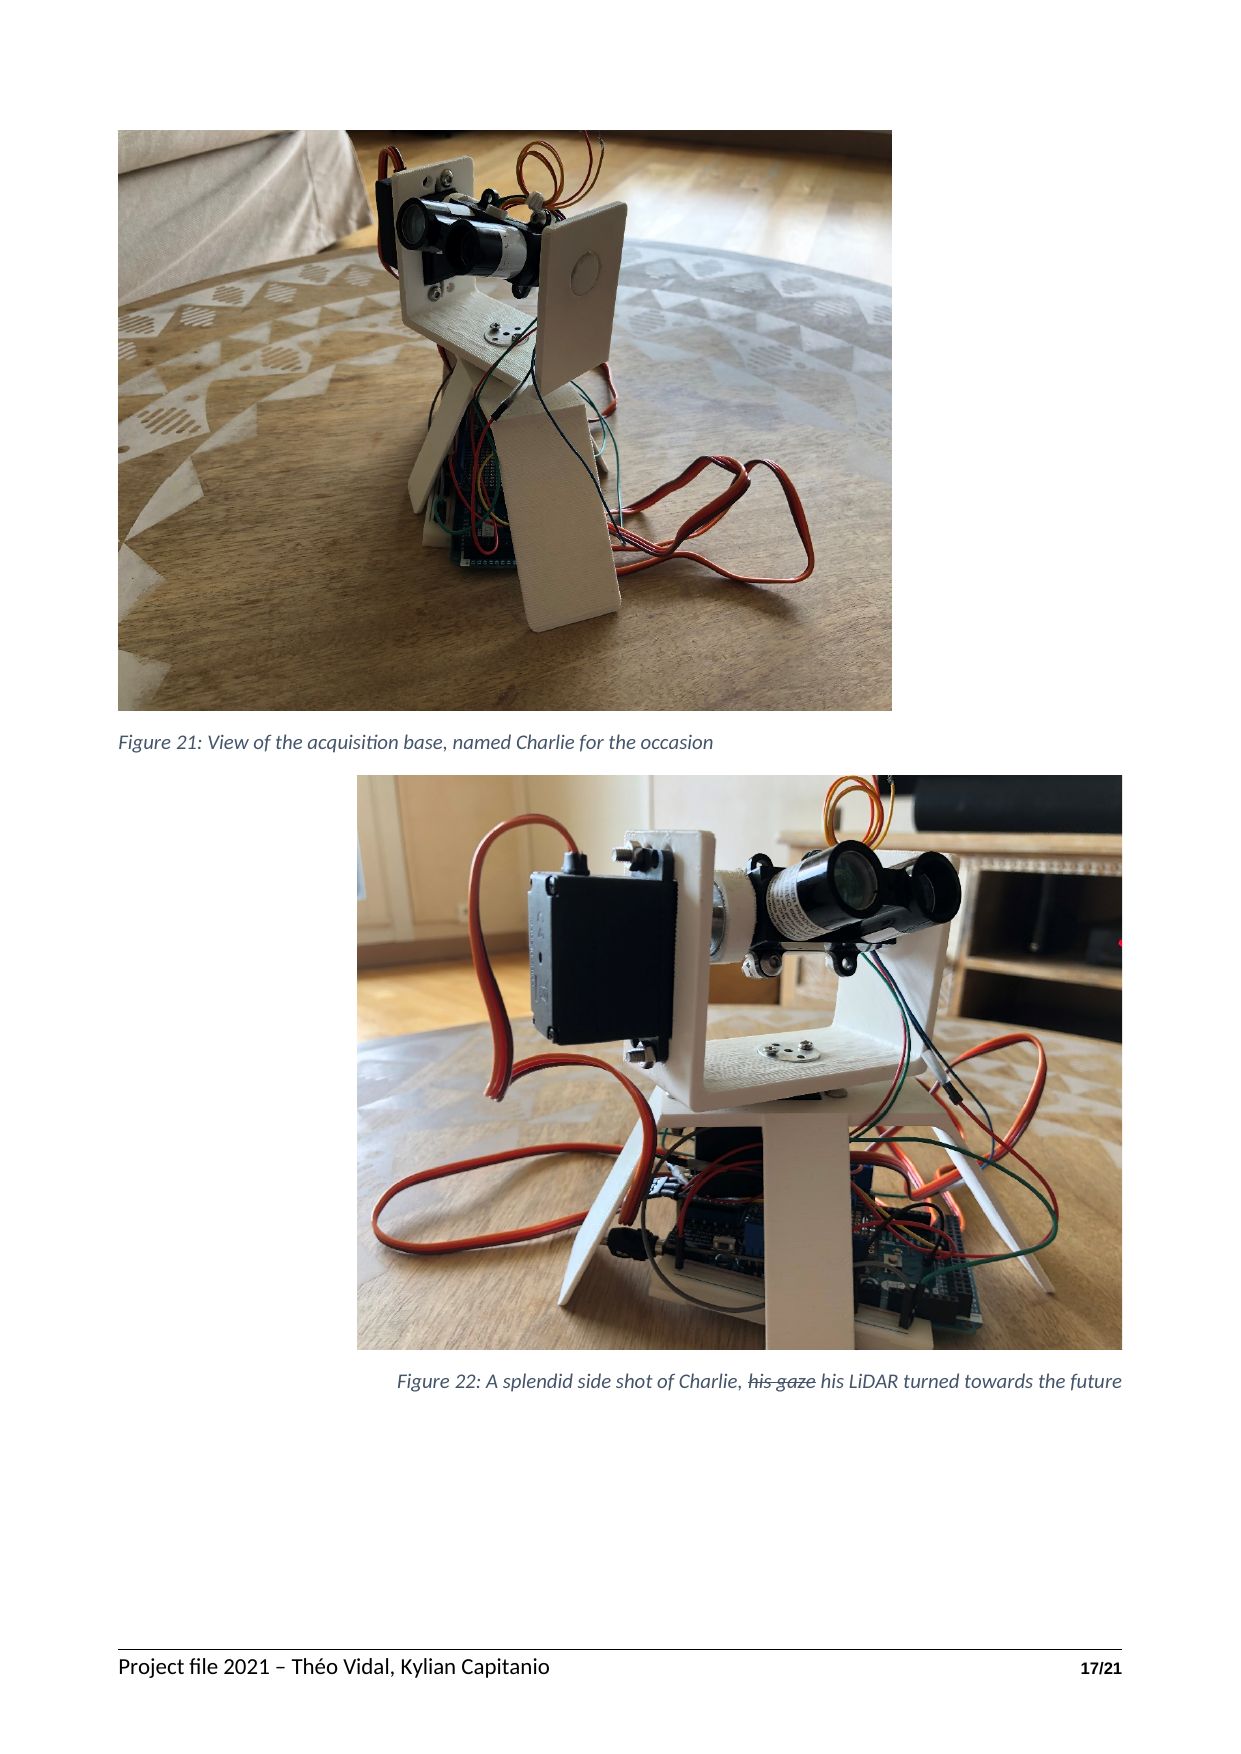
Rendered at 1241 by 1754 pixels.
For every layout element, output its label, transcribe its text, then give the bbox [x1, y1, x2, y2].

picture [118, 130, 892, 711]
picture [357, 775, 1123, 1350]
